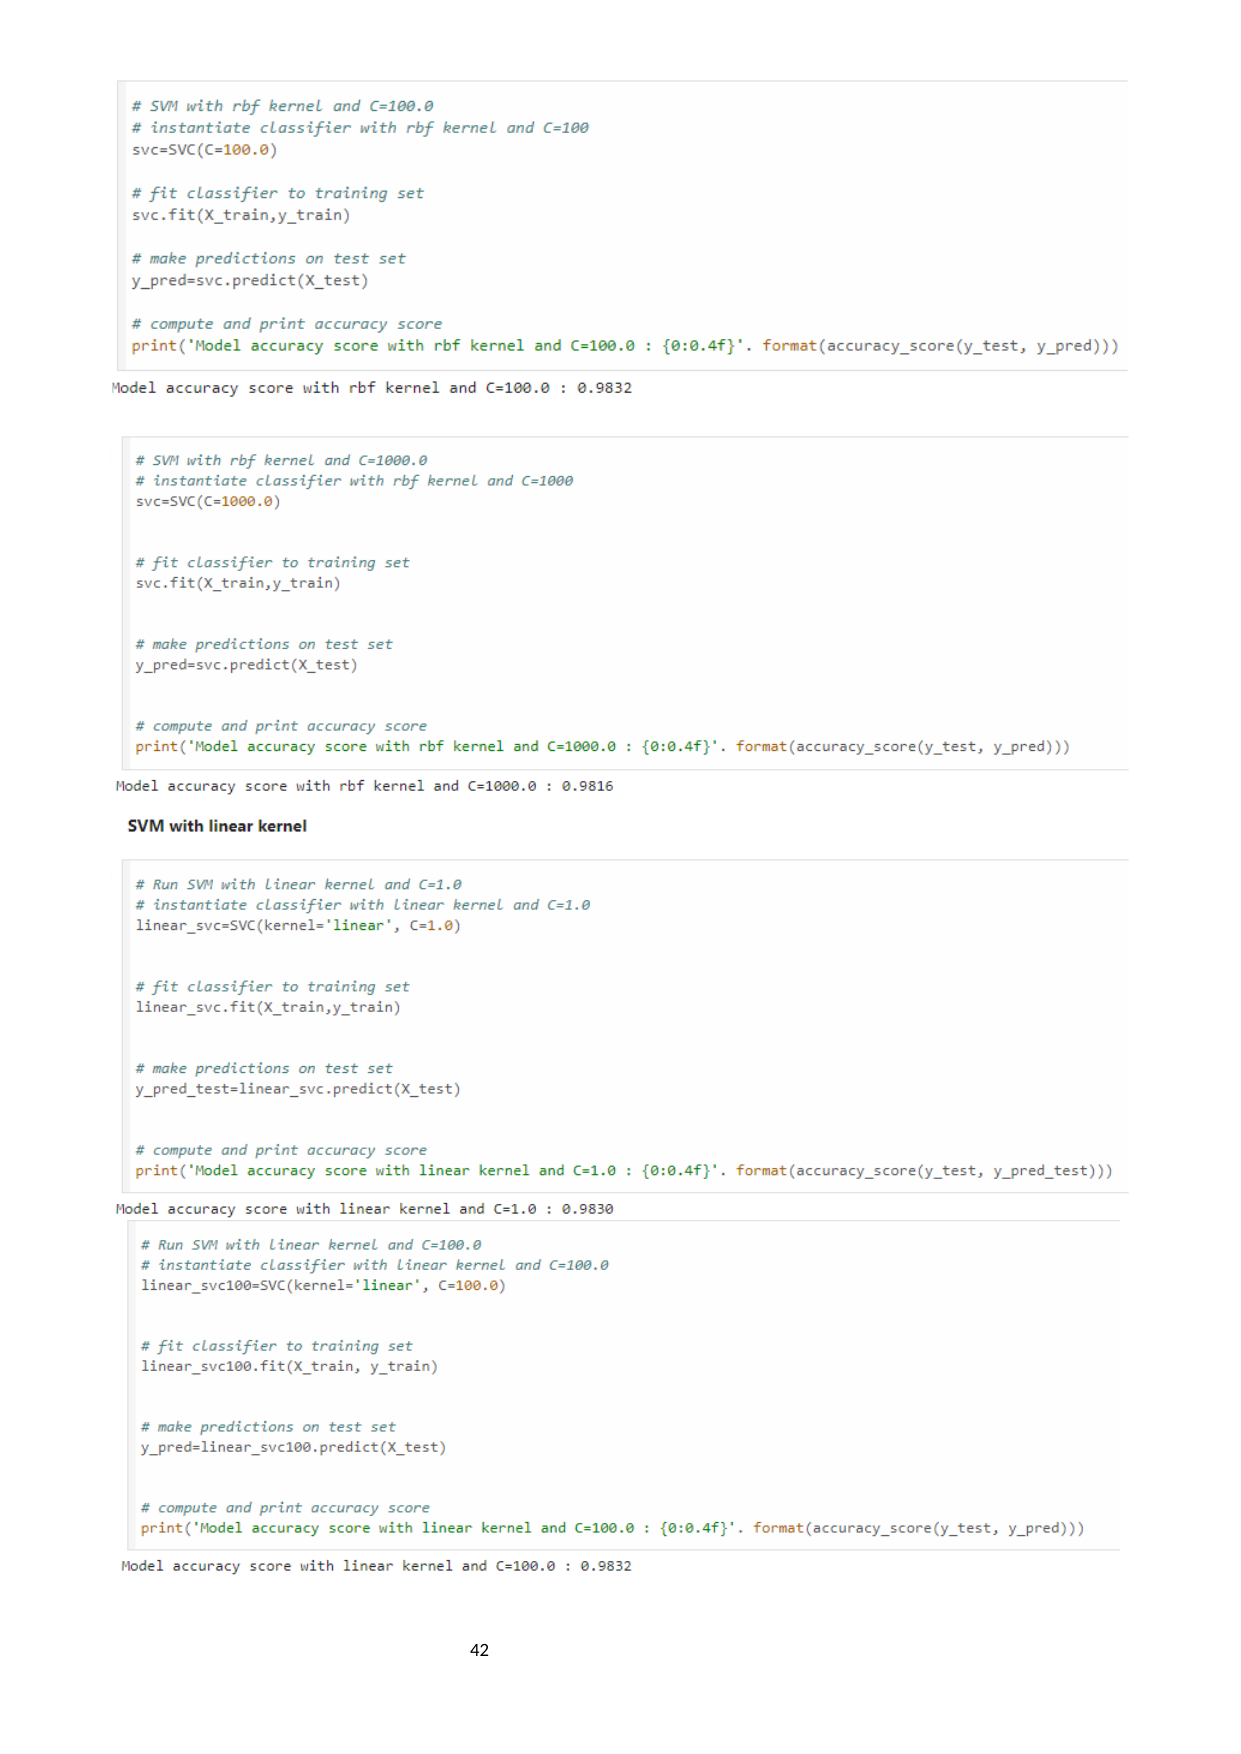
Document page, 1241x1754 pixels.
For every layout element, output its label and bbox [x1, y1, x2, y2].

picture [111, 434, 1129, 1583]
picture [112, 75, 1128, 402]
